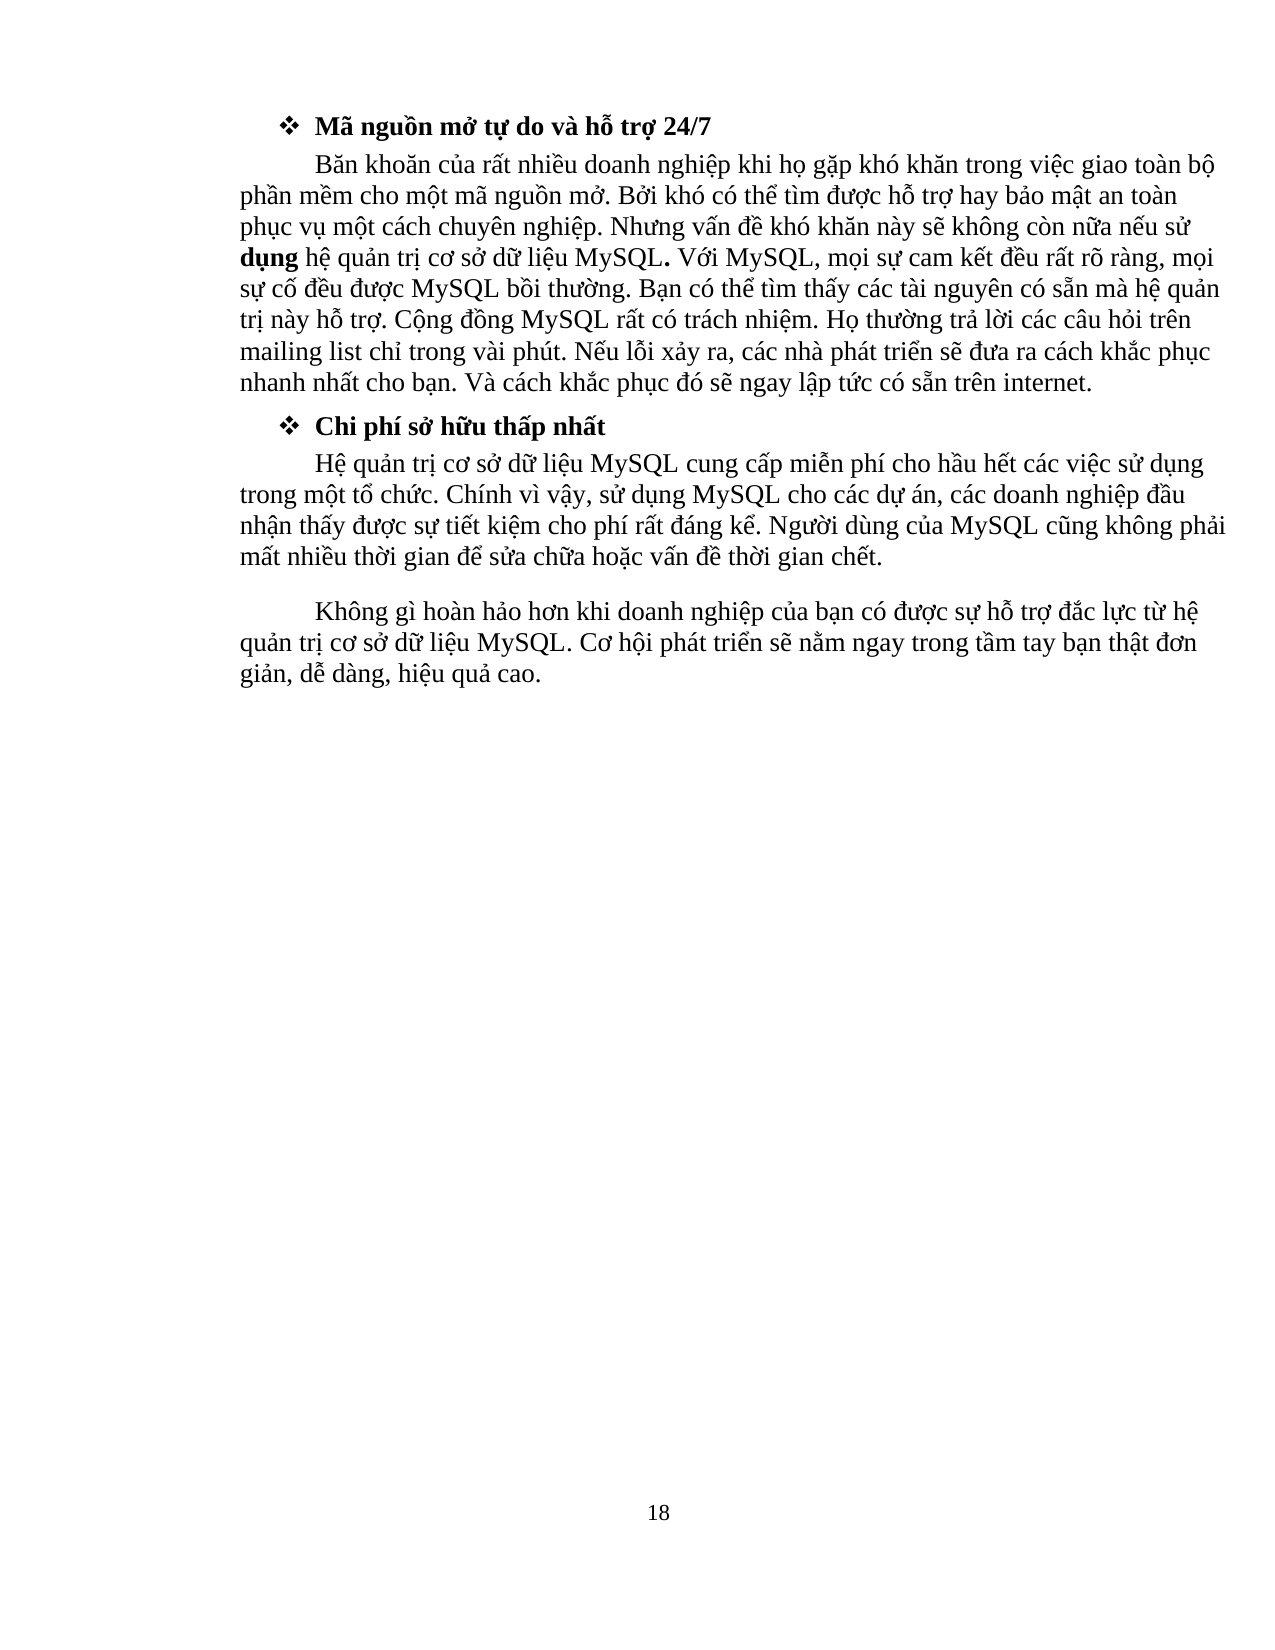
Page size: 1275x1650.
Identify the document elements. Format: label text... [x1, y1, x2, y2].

list Mã nguồn mở tự do và hỗ trợ 24/7 [277, 110, 1227, 142]
list Chi phí sở hữu thấp nhất [277, 409, 1227, 441]
text Hệ quản trị cơ sở dữ liệu MySQL cung cấp miễn phí cho hầu hết các việc sử dụng trong một tổ chức. Chính vì vậy, sử dụng MySQL cho các dự án, các doanh nghiệp đầu nhận thấy được sự tiết kiệm cho phí rất đáng kể. Người dùng của MySQL cũng không phải mất nhiều thời gian để sửa chữa hoặc vấn đề thời gian chết. [239, 447, 1227, 572]
text Băn khoăn của rất nhiều doanh nghiệp khi họ gặp khó khăn trong việc giao toàn bộ phần mềm cho một mã nguồn mở. Bởi khó có thể tìm được hỗ trợ hay bảo mật an toàn phục vụ một cách chuyên nghiệp. Nhưng vấn đề khó khăn này sẽ không còn nữa nếu sử dụng hệ quản trị cơ sở dữ liệu MySQL. Với MySQL, mọi sự cam kết đều rất rõ ràng, mọi sự cố đều được MySQL bồi thường. Bạn có thể tìm thấy các tài nguyên có sẵn mà hệ quản trị này hỗ trợ. Cộng đồng MySQL rất có trách nhiệm. Họ thường trả lời các câu hỏi trên mailing list chỉ trong vài phút. Nếu lỗi xảy ra, các nhà phát triển sẽ đưa ra cách khắc phục nhanh nhất cho bạn. Và cách khắc phục đó sẽ ngay lập tức có sẵn trên internet. [239, 148, 1227, 397]
text Không gì hoàn hảo hơn khi doanh nghiệp của bạn có được sự hỗ trợ đắc lực từ hệ quản trị cơ sở dữ liệu MySQL. Cơ hội phát triển sẽ nằm ngay trong tầm tay bạn thật đơn giản, dễ dàng, hiệu quả cao. [239, 595, 1227, 688]
